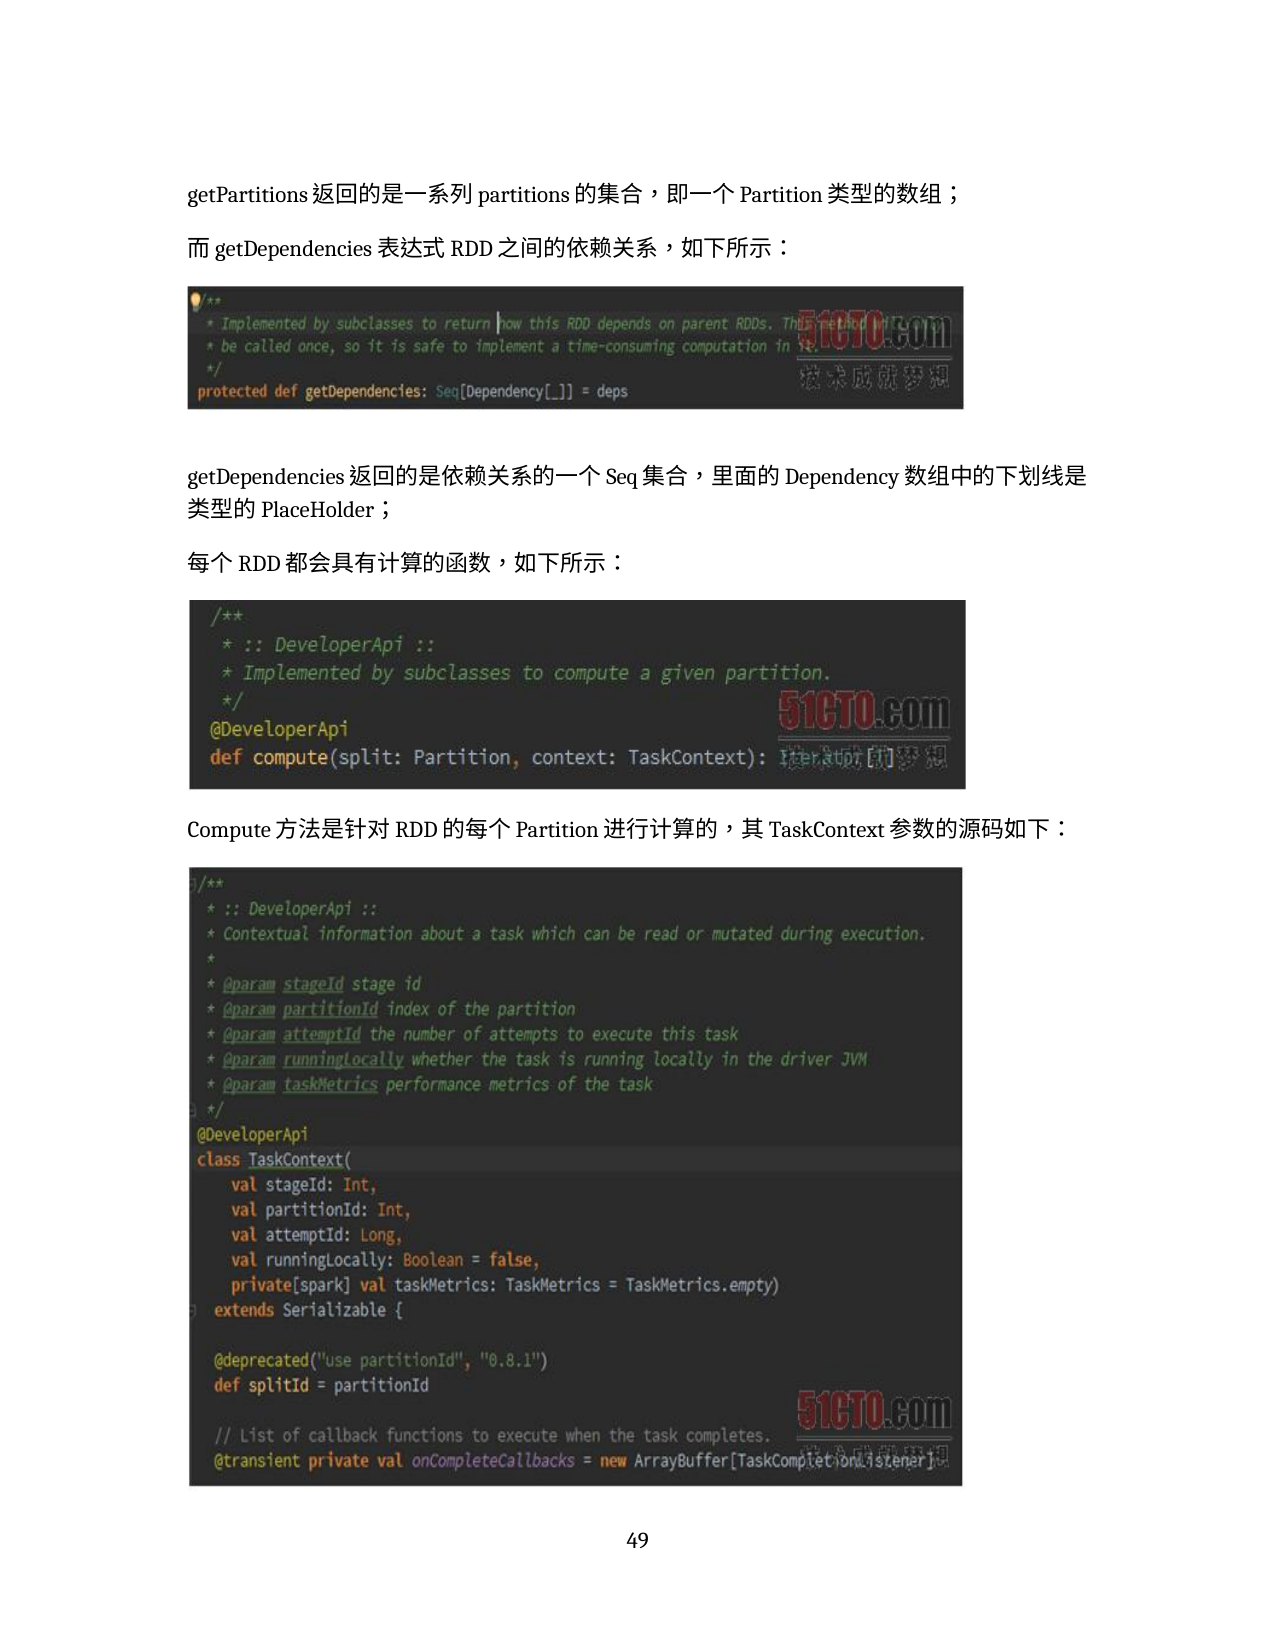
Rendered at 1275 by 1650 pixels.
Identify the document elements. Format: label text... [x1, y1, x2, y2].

text Compute方法是针对RDD的每个Partition进行计算的，其TaskContext参数的源码如下： [187, 813, 1087, 844]
picture [187, 285, 966, 411]
text 而getDependencies表达式RDD之间的依赖关系，如下所示： [187, 232, 1087, 263]
picture [187, 866, 966, 1491]
picture [187, 600, 966, 791]
text getDependencies返回的是依赖关系的一个Seq集合，里面的Dependency数组中的下划线是类型的PlaceHolder； [187, 432, 1087, 524]
text getPartitions返回的是一系列partitions的集合，即一个Partition类型的数组； [187, 150, 1087, 209]
text 每个RDD都会具有计算的函数，如下所示： [187, 547, 1087, 578]
